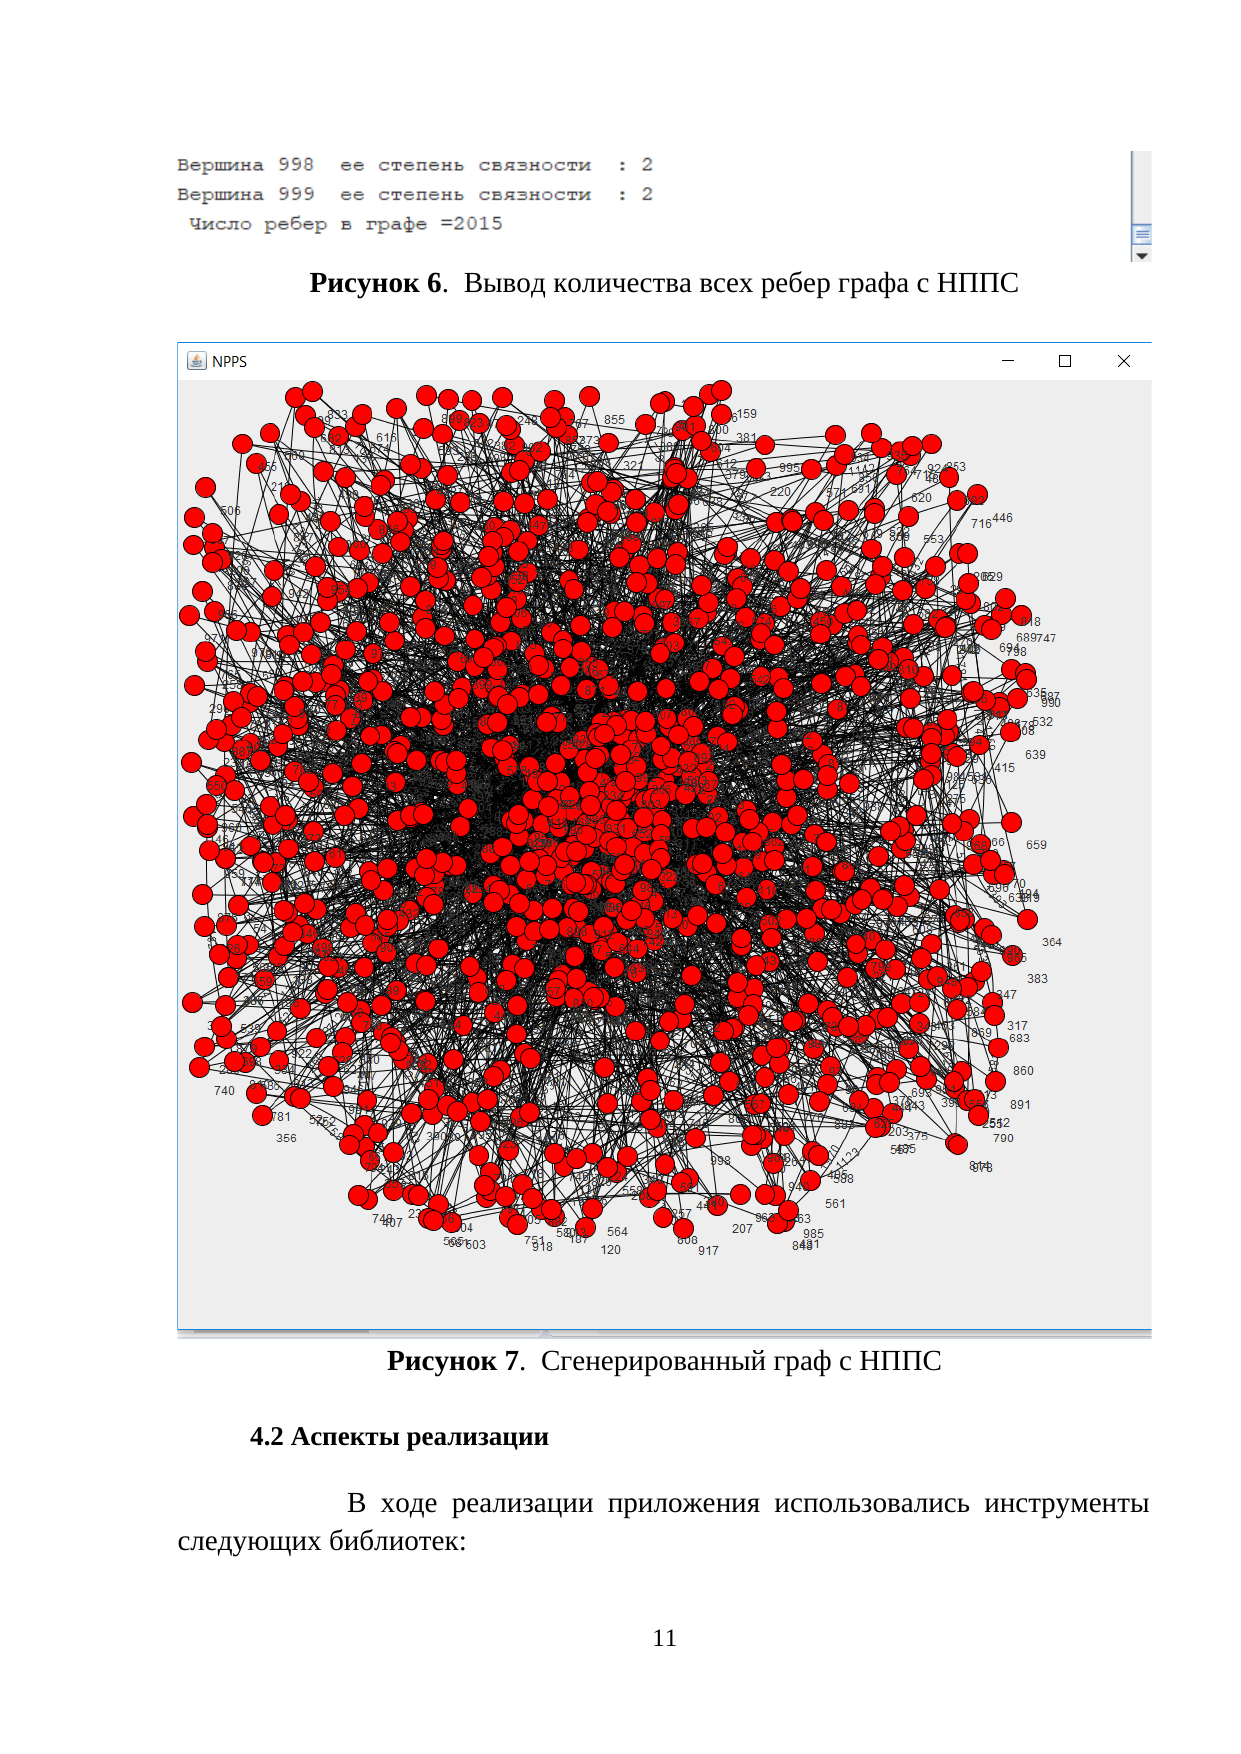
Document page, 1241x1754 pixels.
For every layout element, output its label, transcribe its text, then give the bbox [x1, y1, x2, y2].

text Рисунок 6. Вывод количества всех ребер графа с НППС [177, 266, 1152, 299]
text В ходе реализации приложения использовались инструменты следующих библиотек: [177, 1485, 1152, 1557]
picture [177, 342, 1152, 1339]
picture [177, 151, 1152, 262]
text Рисунок 7. Сгенерированный граф с НППС [177, 1343, 1152, 1377]
subtitle 4.2 Аспекты реализации [250, 1420, 1152, 1451]
